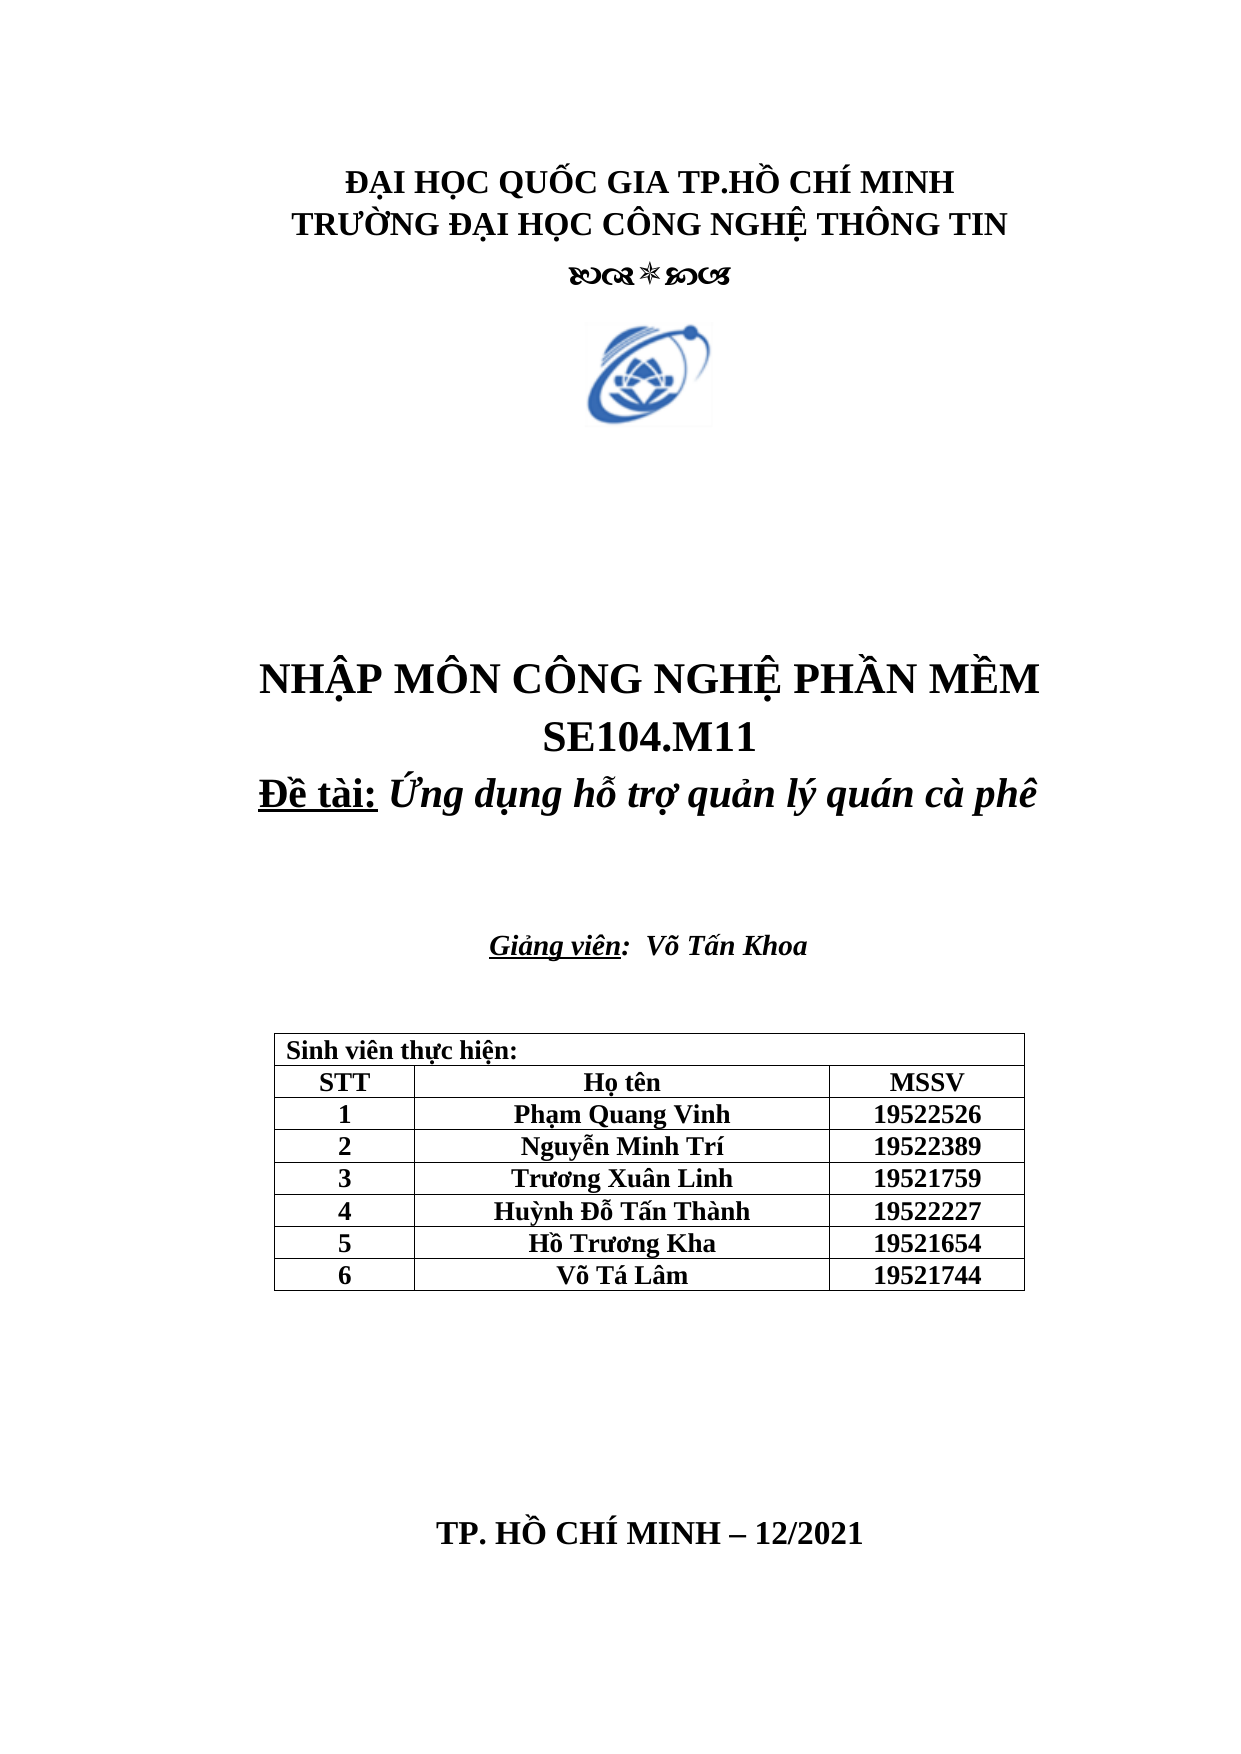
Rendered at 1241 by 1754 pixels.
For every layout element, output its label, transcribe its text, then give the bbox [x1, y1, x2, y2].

table_cell 2 [275, 1130, 414, 1162]
table_cell 19521744 [830, 1259, 1024, 1290]
text TRƯỜNG ĐẠI HỌC CÔNG NGHỆ THÔNG TIN [177, 204, 1122, 242]
table_cell 1 [275, 1098, 414, 1129]
table_cell Họ tên [415, 1066, 829, 1097]
table_cell 5 [275, 1227, 414, 1258]
picture [584, 322, 715, 429]
text NHẬP MÔN CÔNG NGHỆ PHẦN MỀM SE104.M11 [177, 652, 1122, 761]
table_cell Phạm Quang Vinh [415, 1098, 829, 1129]
table_cell Huỳnh Đỗ Tấn Thành [415, 1195, 829, 1226]
table_cell Nguyễn Minh Trí [415, 1130, 829, 1162]
text Giảng viên: Võ Tấn Khoa [177, 928, 1122, 961]
table_cell MSSV [830, 1066, 1024, 1097]
table_header Sinh viên thực hiện: [275, 1034, 1024, 1065]
table_cell 3 [275, 1163, 414, 1194]
table_cell 19522526 [830, 1098, 1024, 1129]
text Đề tài: Ứng dụng hỗ trợ quản lý quán cà phê [177, 768, 1122, 816]
table_cell 19521654 [830, 1227, 1024, 1258]
table_cell 4 [275, 1195, 414, 1226]
table_cell Trương Xuân Linh [415, 1163, 829, 1194]
table_cell STT [275, 1066, 414, 1097]
table_cell 19522389 [830, 1130, 1024, 1162]
table_cell 19521759 [830, 1163, 1024, 1194]
text ĐẠI HỌC QUỐC GIA TP.HỒ CHÍ MINH [177, 162, 1122, 201]
text TP. HỒ CHÍ MINH – 12/2021 [177, 1513, 1122, 1552]
table_cell 6 [275, 1259, 414, 1290]
table_cell 19522227 [830, 1195, 1024, 1226]
table_cell Hồ Trương Kha [415, 1227, 829, 1258]
table_cell Võ Tá Lâm [415, 1259, 829, 1290]
